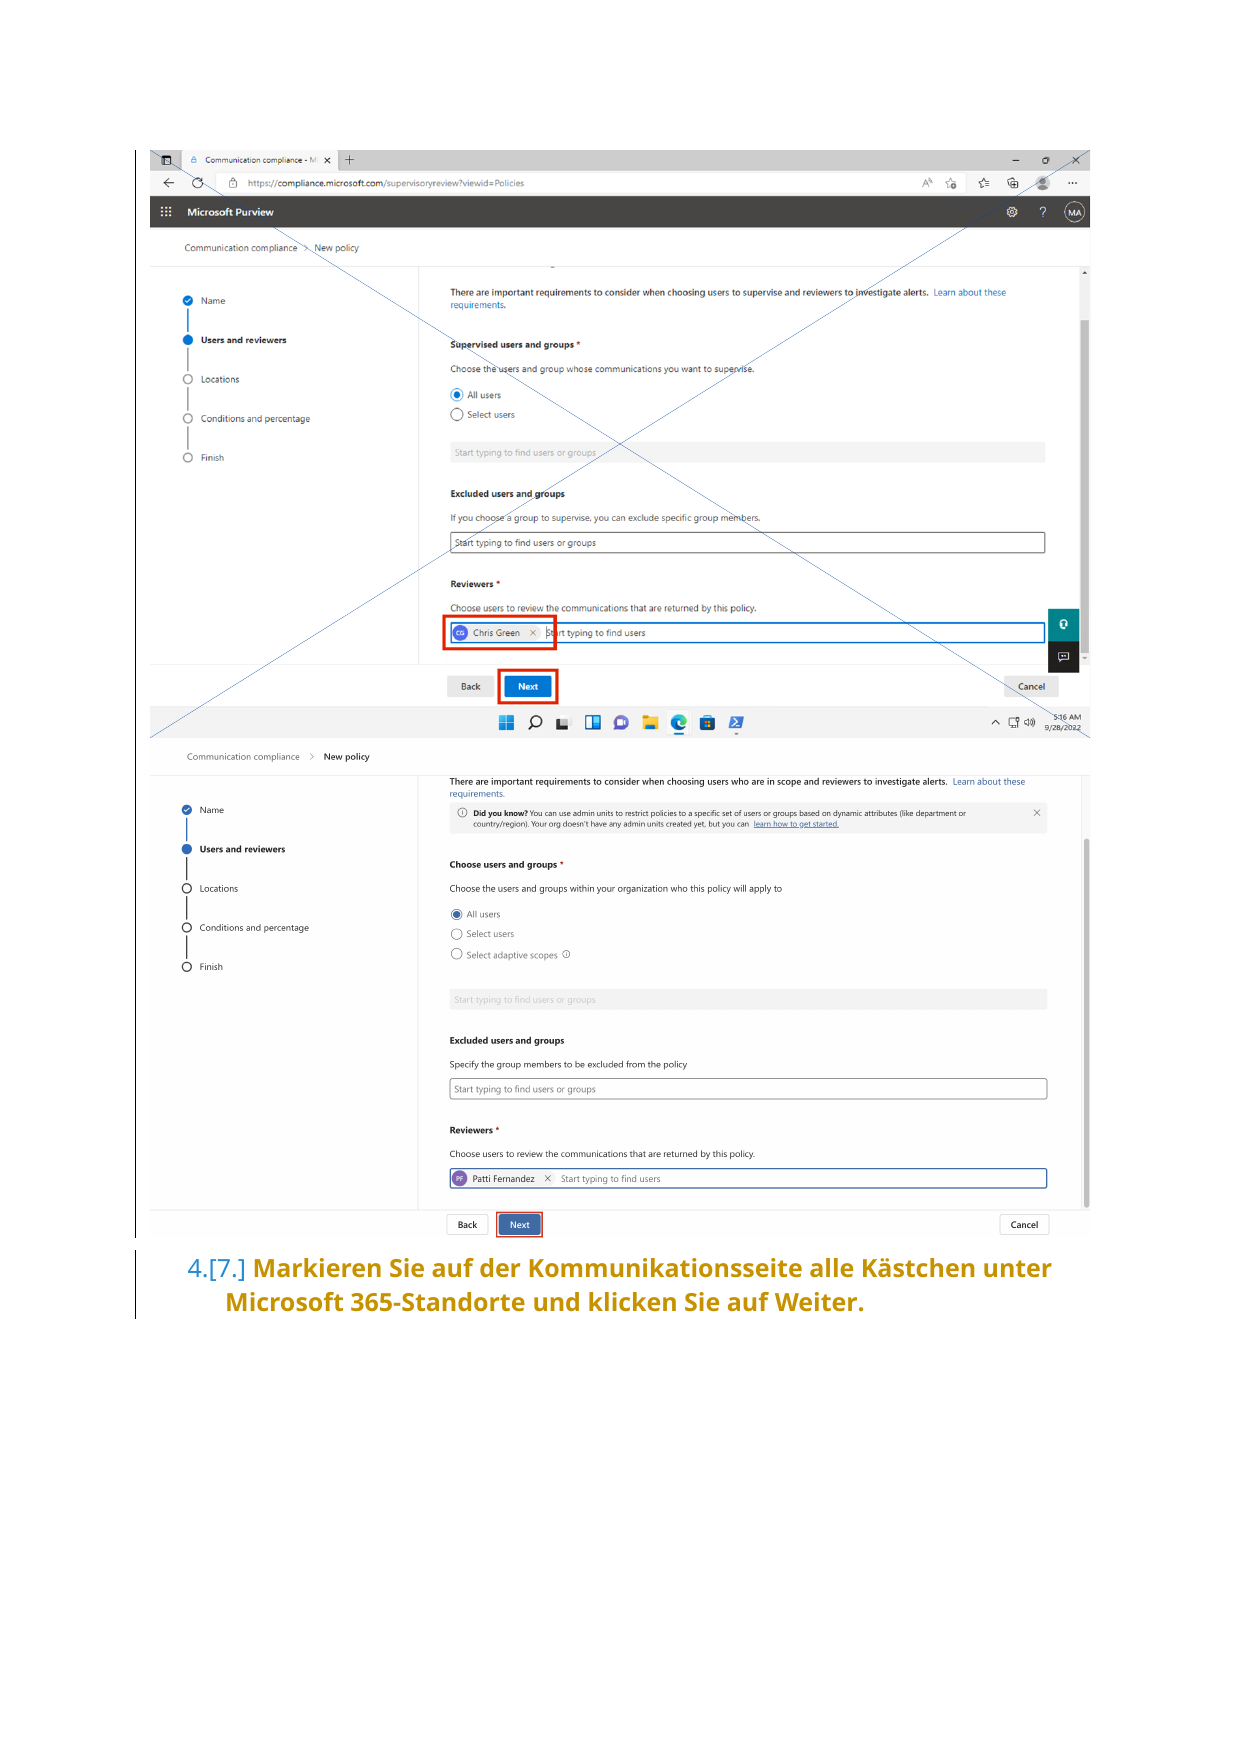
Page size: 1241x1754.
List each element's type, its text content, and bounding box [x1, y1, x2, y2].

picture [150, 151, 618, 737]
picture [150, 445, 1091, 1238]
list Markieren Sie auf der Kommunikationsseite alle Kästchen unter Microsoft 365-Standorte und klicken Sie auf Weiter. [187, 1250, 1090, 1318]
picture [152, 150, 1088, 443]
picture [622, 151, 1091, 737]
